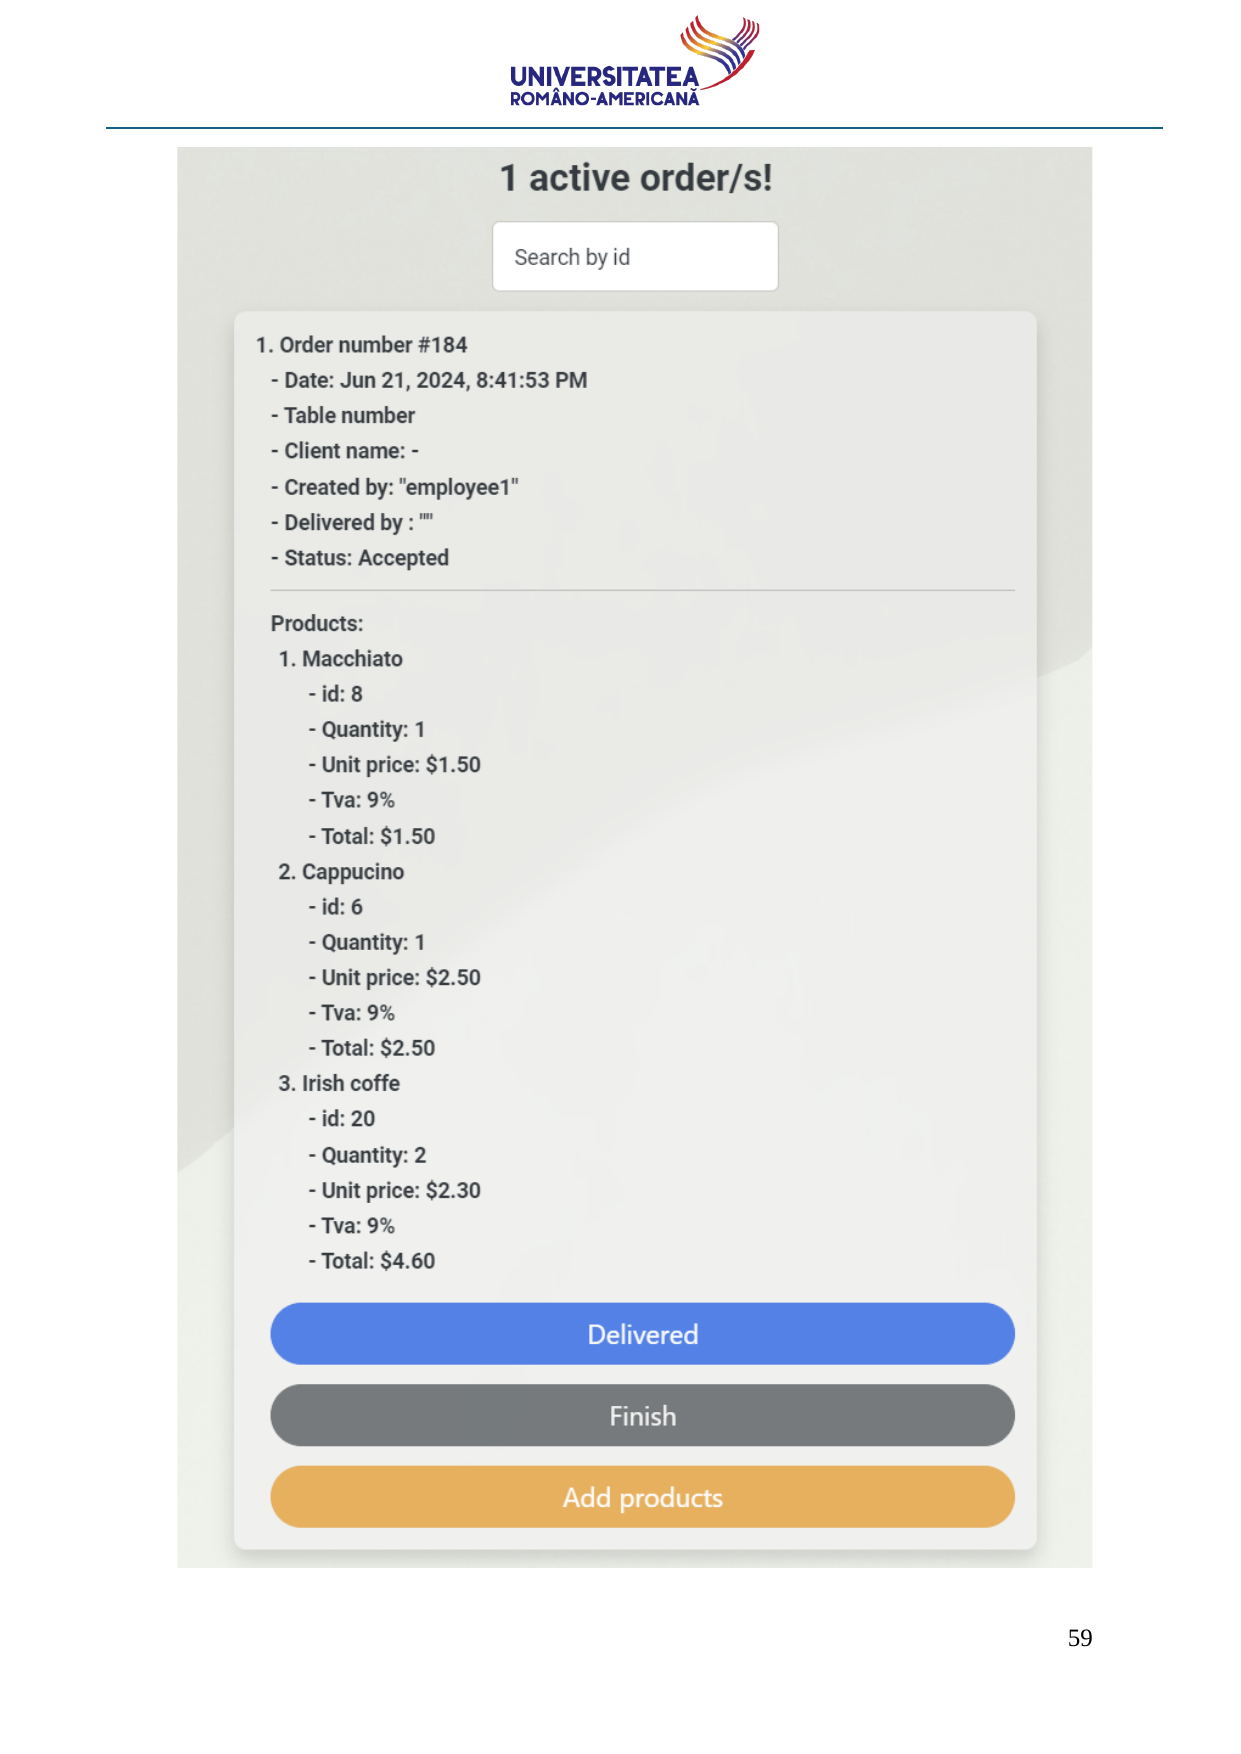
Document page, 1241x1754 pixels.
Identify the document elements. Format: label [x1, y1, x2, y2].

picture [177, 147, 1093, 1568]
picture [507, 12, 763, 109]
